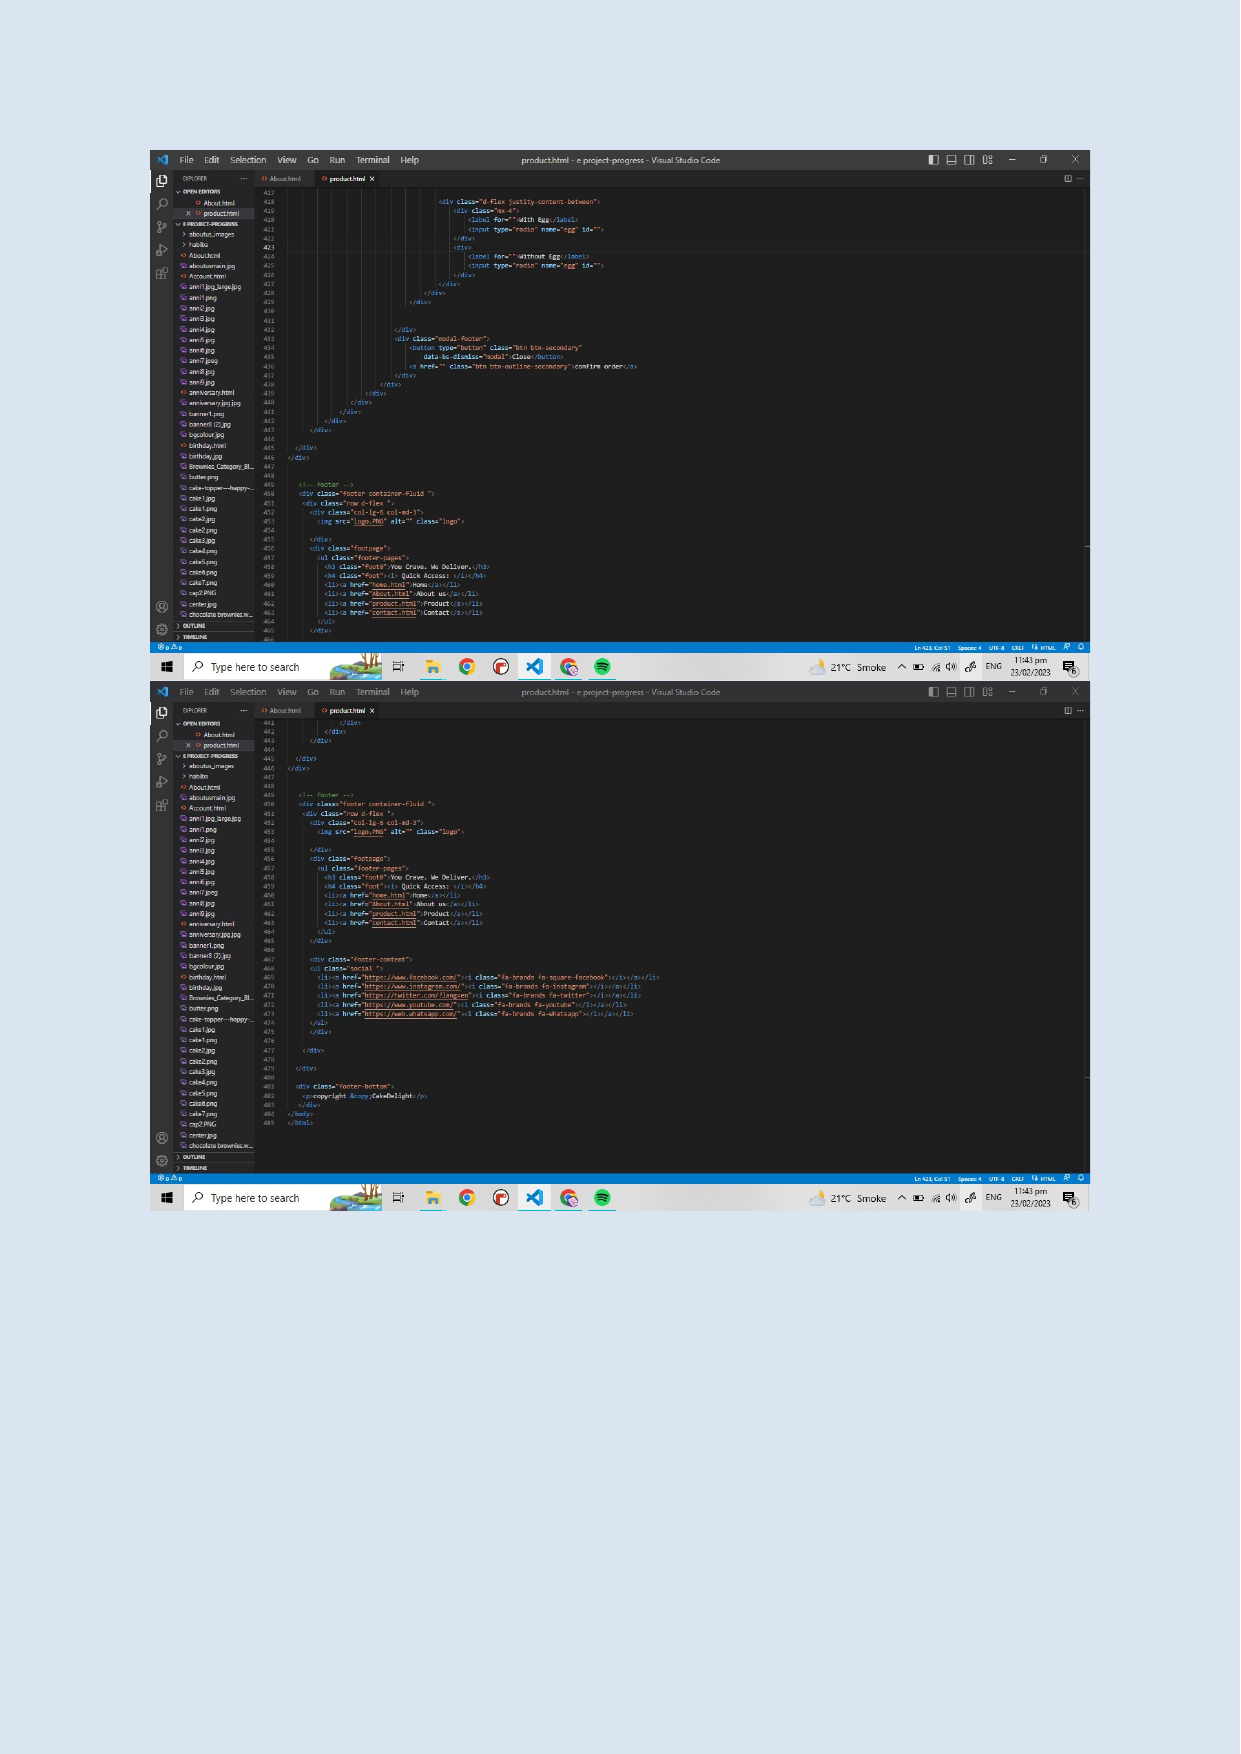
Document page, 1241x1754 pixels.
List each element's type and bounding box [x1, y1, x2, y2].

picture [150, 681, 1091, 1211]
picture [150, 150, 1091, 680]
